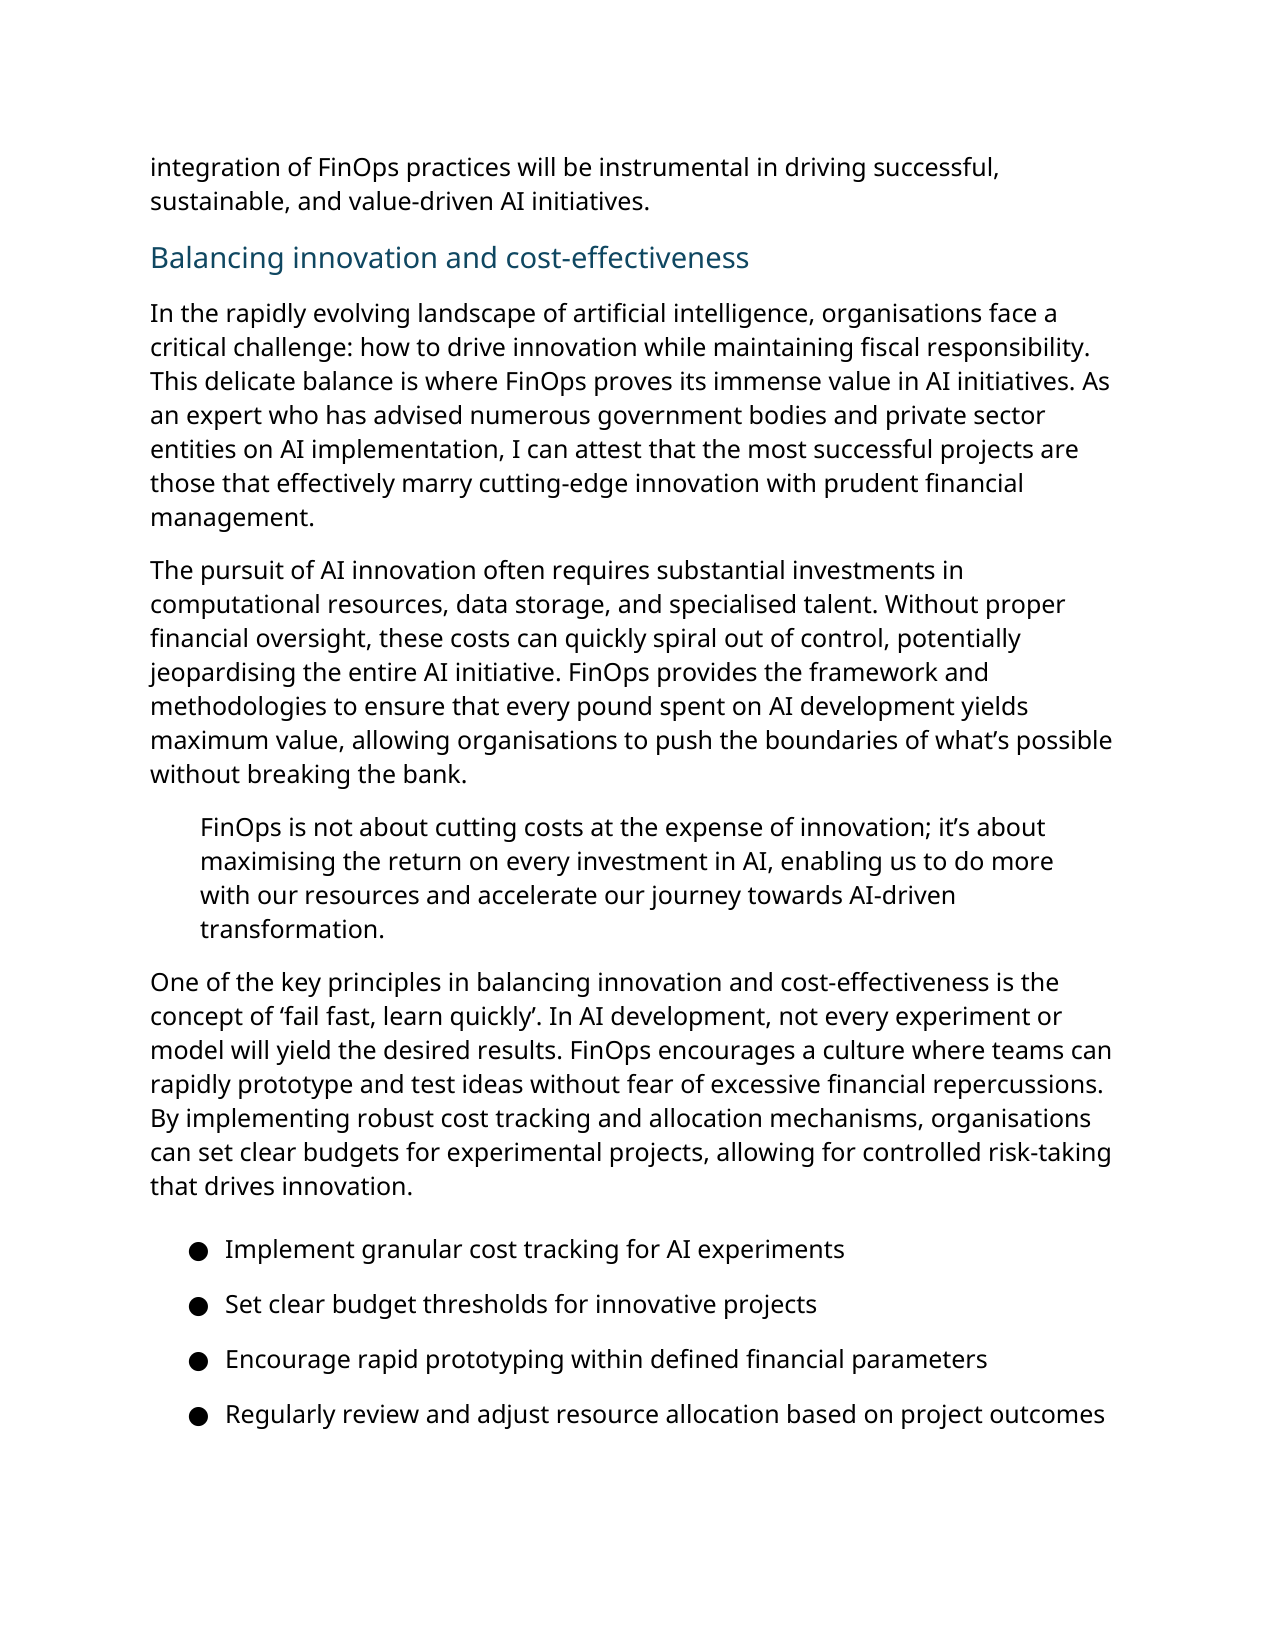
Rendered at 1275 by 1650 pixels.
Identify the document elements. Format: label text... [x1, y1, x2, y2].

subtitle Balancing innovation and cost-effectiveness [150, 237, 1125, 277]
list Encourage rapid prototyping within defined financial parameters [187, 1332, 1125, 1383]
list Implement granular cost tracking for AI experiments [187, 1222, 1125, 1273]
text The pursuit of AI innovation often requires substantial investments in computational resources, data storage, and specialised talent. Without proper financial oversight, these costs can quickly spiral out of control, potentially jeopardising the entire AI initiative. FinOps provides the framework and methodologies to ensure that every pound spent on AI development yields maximum value, allowing organisations to push the boundaries of what’s possible without breaking the bank. [150, 552, 1125, 791]
text In the rapidly evolving landscape of artificial intelligence, organisations face a critical challenge: how to drive innovation while maintaining fiscal responsibility. This delicate balance is where FinOps proves its immense value in AI initiatives. As an expert who has advised numerous government bodies and private sector entities on AI implementation, I can attest that the most successful projects are those that effectively marry cutting-edge innovation with prudent financial management. [150, 295, 1125, 534]
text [150, 150, 1125, 218]
list Regularly review and adjust resource allocation based on project outcomes [187, 1387, 1125, 1438]
text One of the key principles in balancing innovation and cost-effectiveness is the concept of ‘fail fast, learn quickly’. In AI development, not every experiment or model will yield the desired results. FinOps encourages a culture where teams can rapidly prototype and test ideas without fear of excessive financial repercussions. By implementing robust cost tracking and allocation mechanisms, organisations can set clear budgets for experimental projects, allowing for controlled risk-taking that drives innovation. [150, 965, 1125, 1203]
list Set clear budget thresholds for innovative projects [187, 1277, 1125, 1328]
text FinOps is not about cutting costs at the expense of innovation; it’s about maximising the return on every investment in AI, enabling us to do more with our resources and accelerate our journey towards AI-driven transformation. [200, 810, 1075, 946]
